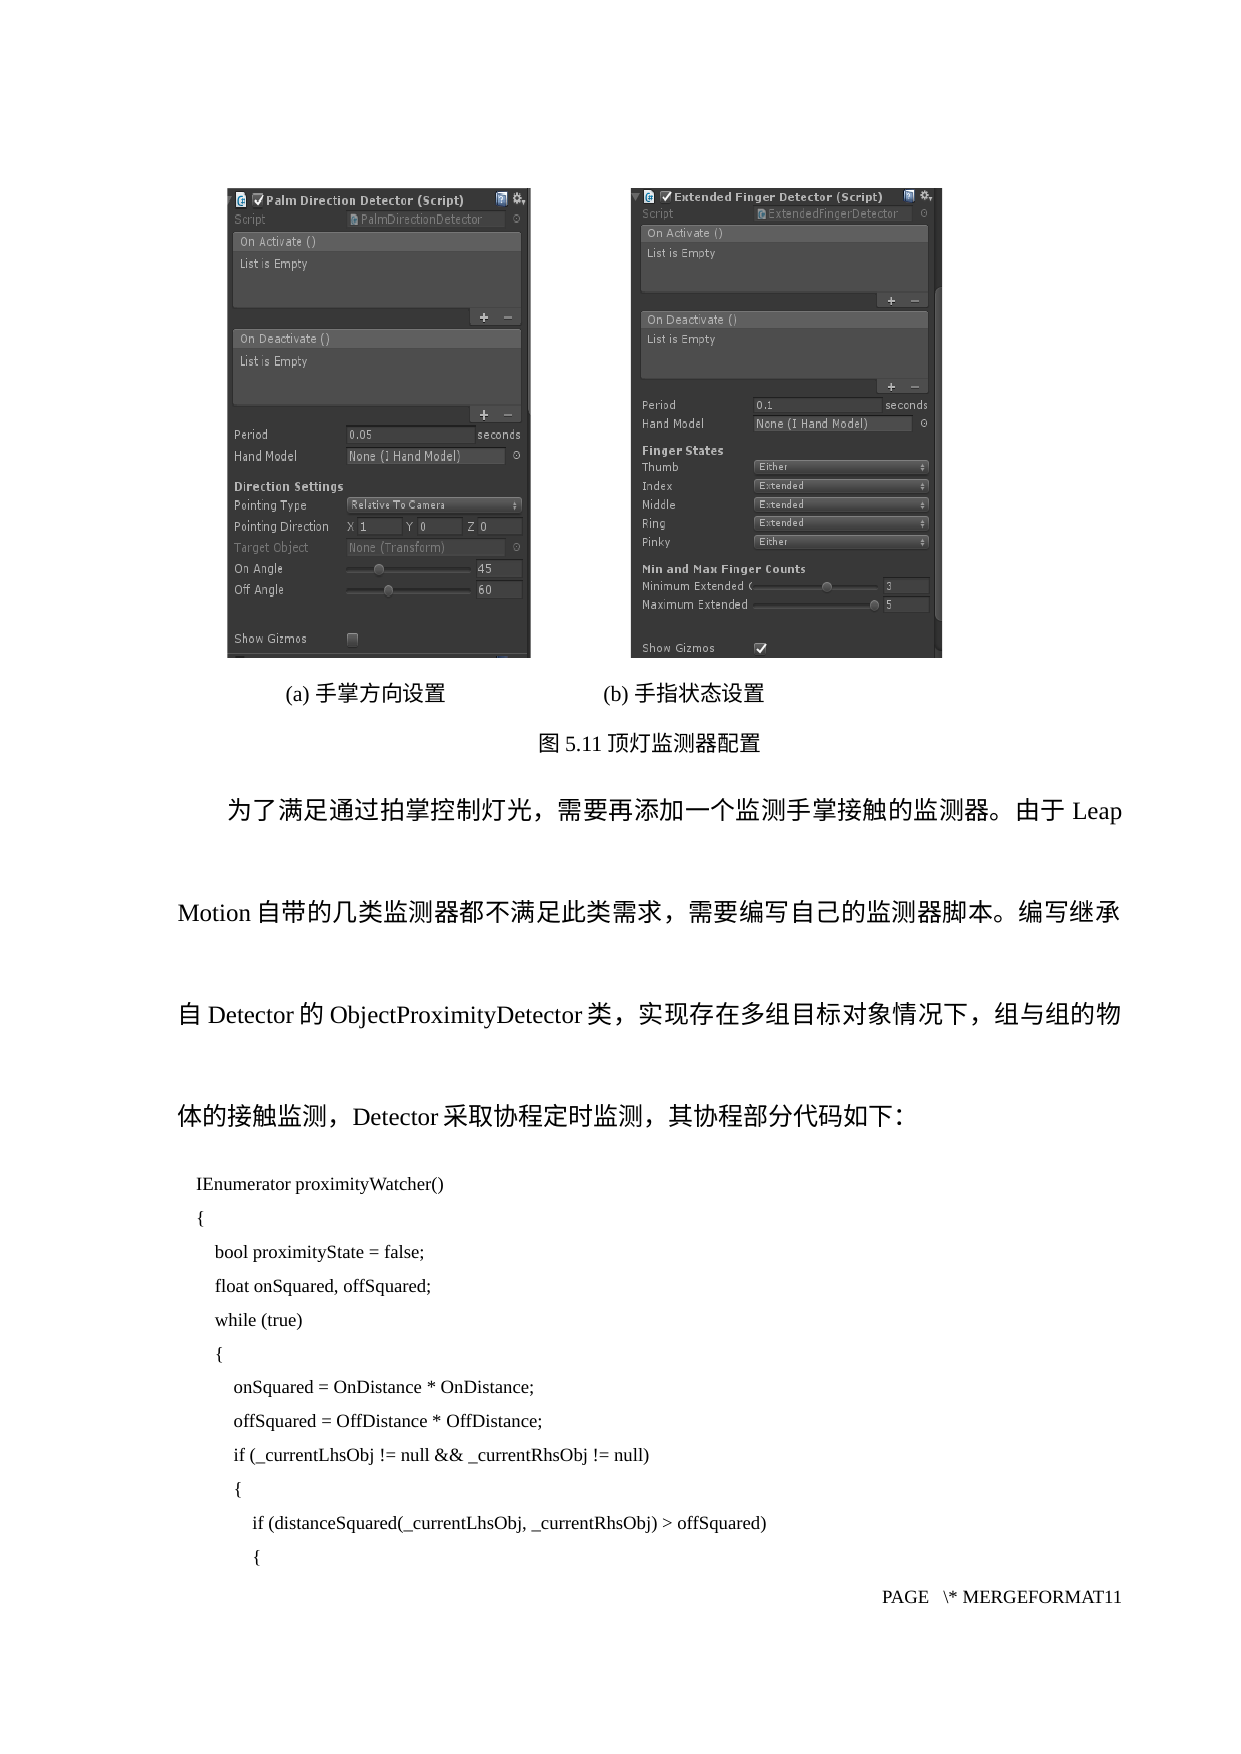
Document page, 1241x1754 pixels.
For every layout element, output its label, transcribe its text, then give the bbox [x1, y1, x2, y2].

text float onSquared, offSquared; [177, 1268, 1122, 1302]
text { [177, 1472, 1122, 1506]
text { [177, 1540, 1122, 1574]
text while (true) [177, 1302, 1122, 1336]
picture [630, 188, 943, 658]
text IEnumerator proximityWatcher() [177, 1166, 1122, 1200]
text bool proximityState = false; [177, 1234, 1122, 1268]
text 为了满足通过拍掌控制灯光，需要再添加一个监测手掌接触的监测器。由于Leap Motion自带的几类监测器都不满足此类需求，需要编写自己的监测器脚本。编写继承自Detector的ObjectProximityDetector类，实现存在多组目标对象情况下，组与组的物体的接触监测，Detector采取协程定时监测，其协程部分代码如下： [177, 775, 1122, 1148]
text (a) 手掌方向设置 (b) 手指状态设置 [177, 675, 1122, 709]
text onSquared = OnDistance * OnDistance; [177, 1370, 1122, 1404]
text if (distanceSquared(_currentLhsObj, _currentRhsObj) > offSquared) [177, 1506, 1122, 1540]
text 图5.11 顶灯监测器配置 [177, 725, 1122, 759]
picture [227, 188, 531, 658]
text if (_currentLhsObj != null && _currentRhsObj != null) [177, 1438, 1122, 1472]
text { [177, 1336, 1122, 1370]
text offSquared = OffDistance * OffDistance; [177, 1404, 1122, 1438]
text { [177, 1200, 1122, 1234]
